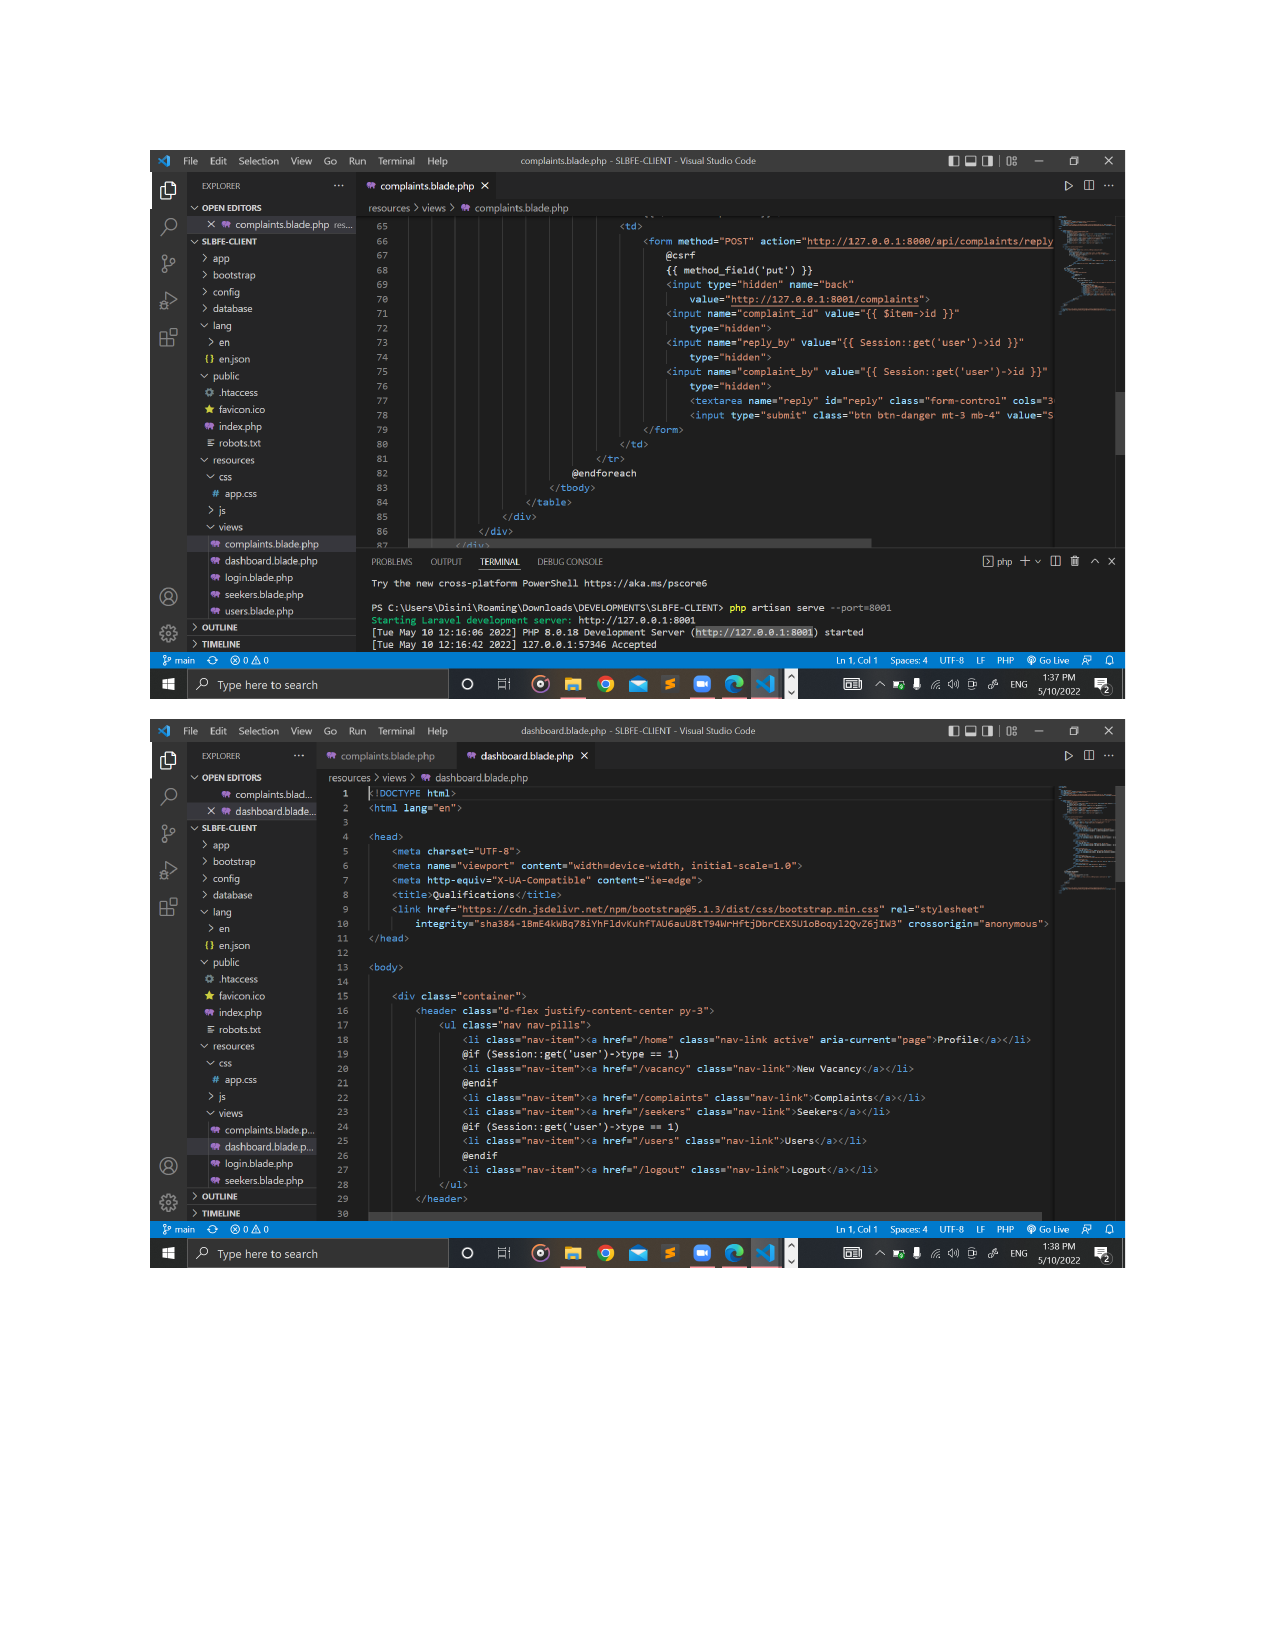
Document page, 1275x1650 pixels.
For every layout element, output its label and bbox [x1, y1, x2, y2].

picture [150, 719, 1125, 1268]
picture [150, 150, 1125, 699]
